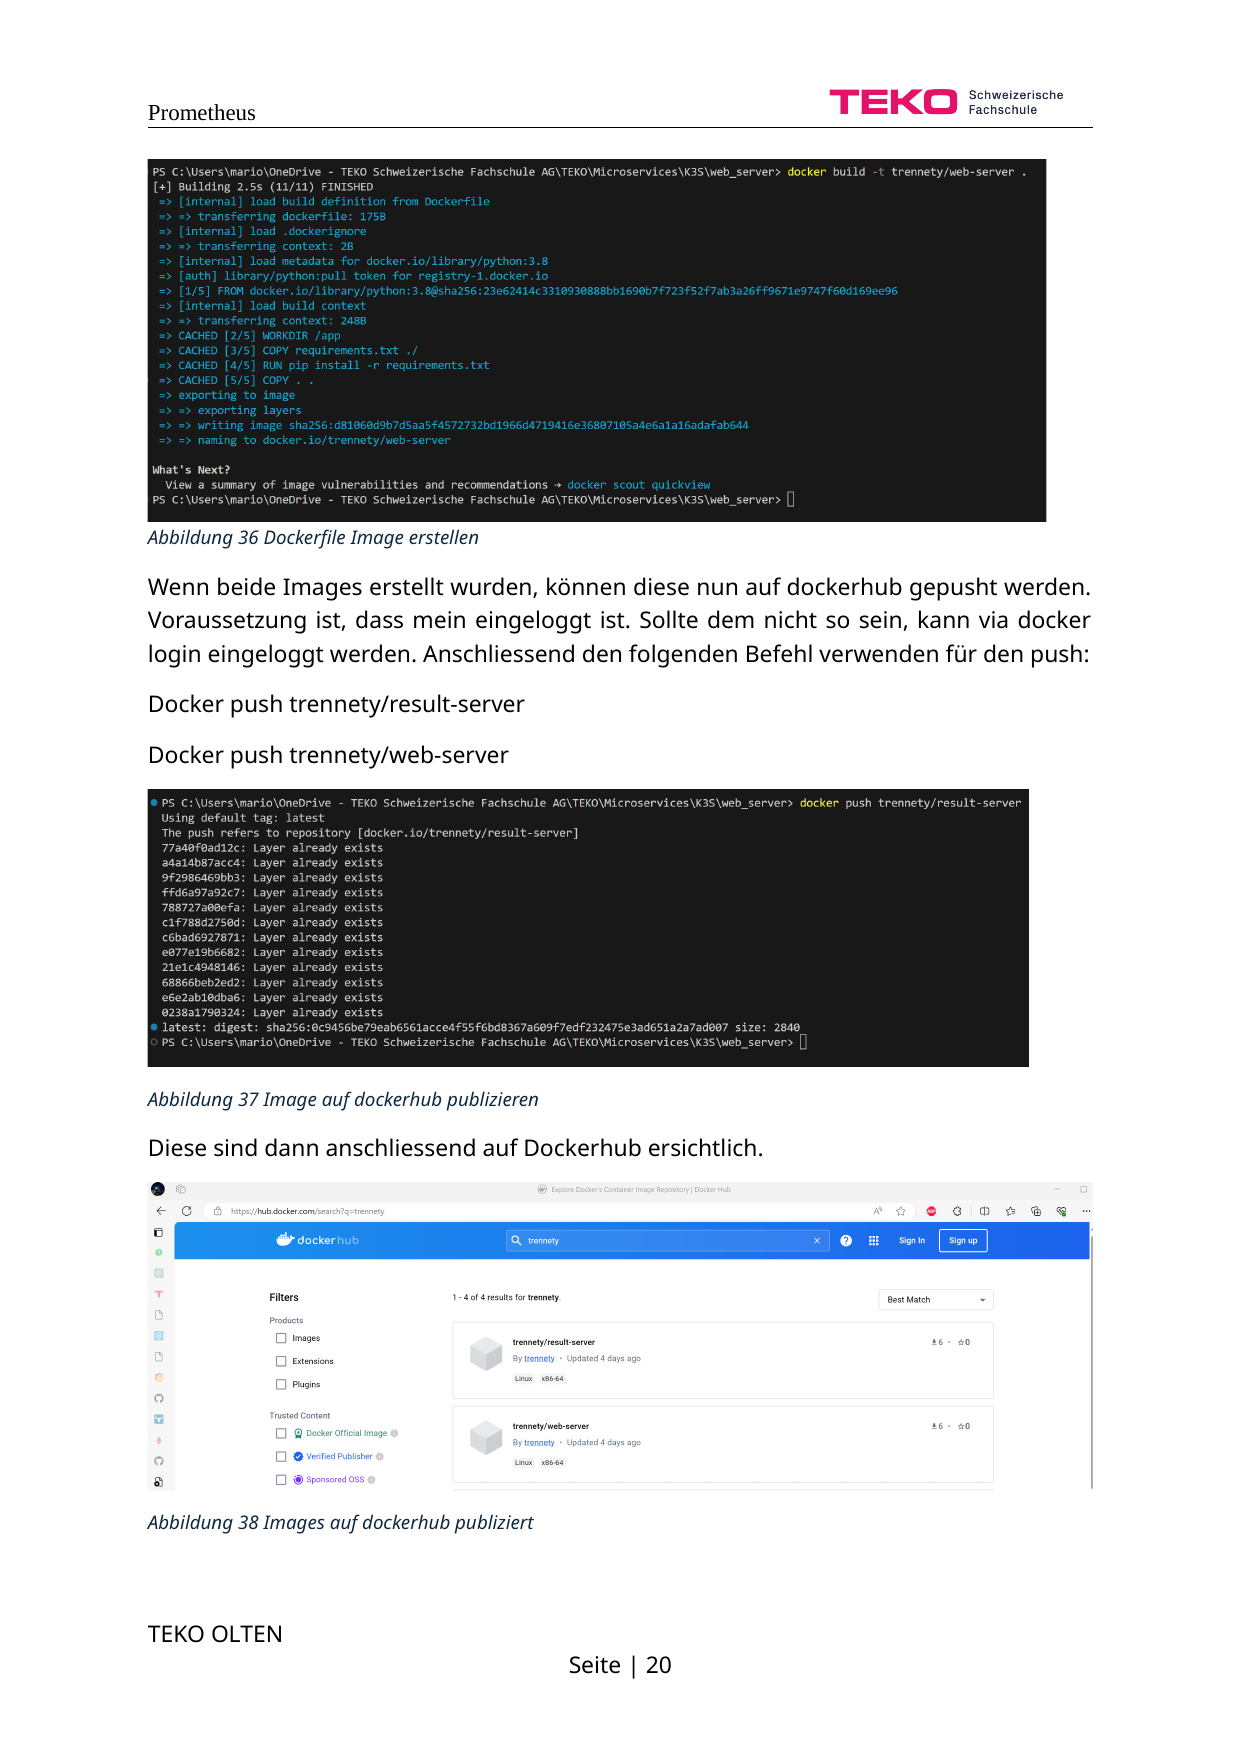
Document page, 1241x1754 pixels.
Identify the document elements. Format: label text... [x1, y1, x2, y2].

text Abbildung 36 Dockerfile Image erstellen [148, 524, 1093, 549]
text Wenn beide Images erstellt wurden, können diese nun auf dockerhub gepusht werden. Voraussetzung ist, dass mein eingeloggt ist. Sollte dem nicht so sein, kann via docker login eingeloggt werden. Anschliessend den folgenden Befehl verwenden für den push: [148, 570, 1093, 669]
text Docker push trennety/web-server [148, 739, 1093, 770]
text Docker push trennety/result-server [148, 688, 1093, 719]
text Diese sind dann anschliessend auf Dockerhub ersichtlich. [148, 1132, 1093, 1164]
picture [147, 789, 1029, 1067]
picture [805, 61, 1097, 139]
text Abbildung 38 Images auf dockerhub publiziert [148, 1509, 1093, 1535]
text Abbildung 37 Image auf dockerhub publizieren [148, 1086, 1093, 1112]
picture [147, 1182, 1093, 1491]
picture [147, 159, 1047, 522]
